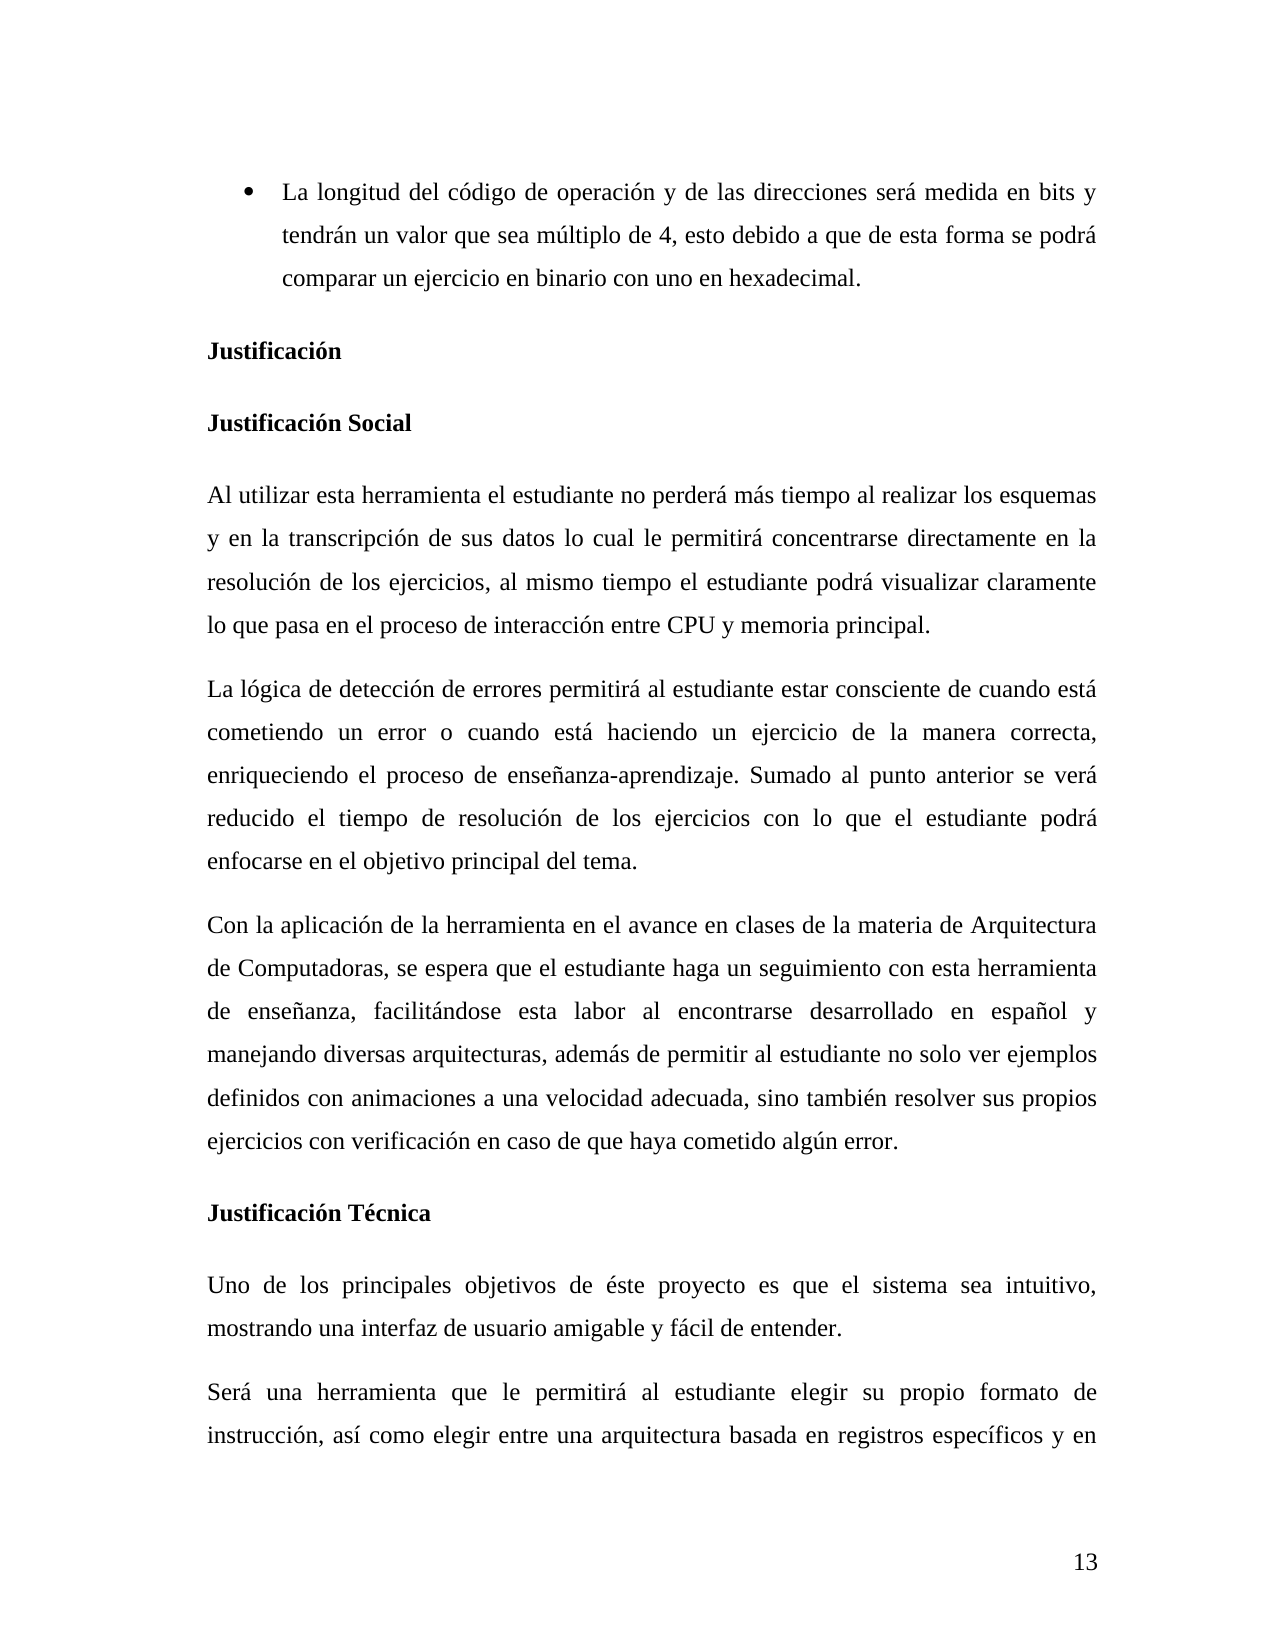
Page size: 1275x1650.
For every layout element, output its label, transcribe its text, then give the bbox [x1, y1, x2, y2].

subtitle Justificación Social [207, 408, 1098, 437]
text Uno de los principales objetivos de éste proyecto es que el sistema sea intuitivo, mostrando una interfaz de usuario amigable y fácil de entender. [207, 1270, 1098, 1342]
list La longitud del código de operación y de las direcciones será medida en bits y tendrán un valor que sea múltiplo de 4, esto debido a que de esta forma se podrá comparar un ejercicio en binario con uno en hexadecimal. [244, 177, 1098, 292]
subtitle Justificación [207, 336, 1098, 364]
text Al utilizar esta herramienta el estudiante no perderá más tiempo al realizar los esquemas y en la transcripción de sus datos lo cual le permitirá concentrarse directamente en la resolución de los ejercicios, al mismo tiempo el estudiante podrá visualizar claramente lo que pasa en el proceso de interacción entre CPU y memoria principal. [207, 480, 1098, 638]
subtitle Justificación Técnica [207, 1198, 1098, 1227]
text La lógica de detección de errores permitirá al estudiante estar consciente de cuando está cometiendo un error o cuando está haciendo un ejercicio de la manera correcta, enriqueciendo el proceso de enseñanza-aprendizaje. Sumado al punto anterior se verá reducido el tiempo de resolución de los ejercicios con lo que el estudiante podrá enfocarse en el objetivo principal del tema. [207, 674, 1098, 875]
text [207, 1377, 1098, 1449]
text Con la aplicación de la herramienta en el avance en clases de la materia de Arquitectura de Computadoras, se espera que el estudiante haga un seguimiento con esta herramienta de enseñanza, facilitándose esta labor al encontrarse desarrollado en español y manejando diversas arquitecturas, además de permitir al estudiante no solo ver ejemplos definidos con animaciones a una velocidad adecuada, sino también resolver sus propios ejercicios con verificación en caso de que haya cometido algún error. [207, 910, 1098, 1154]
